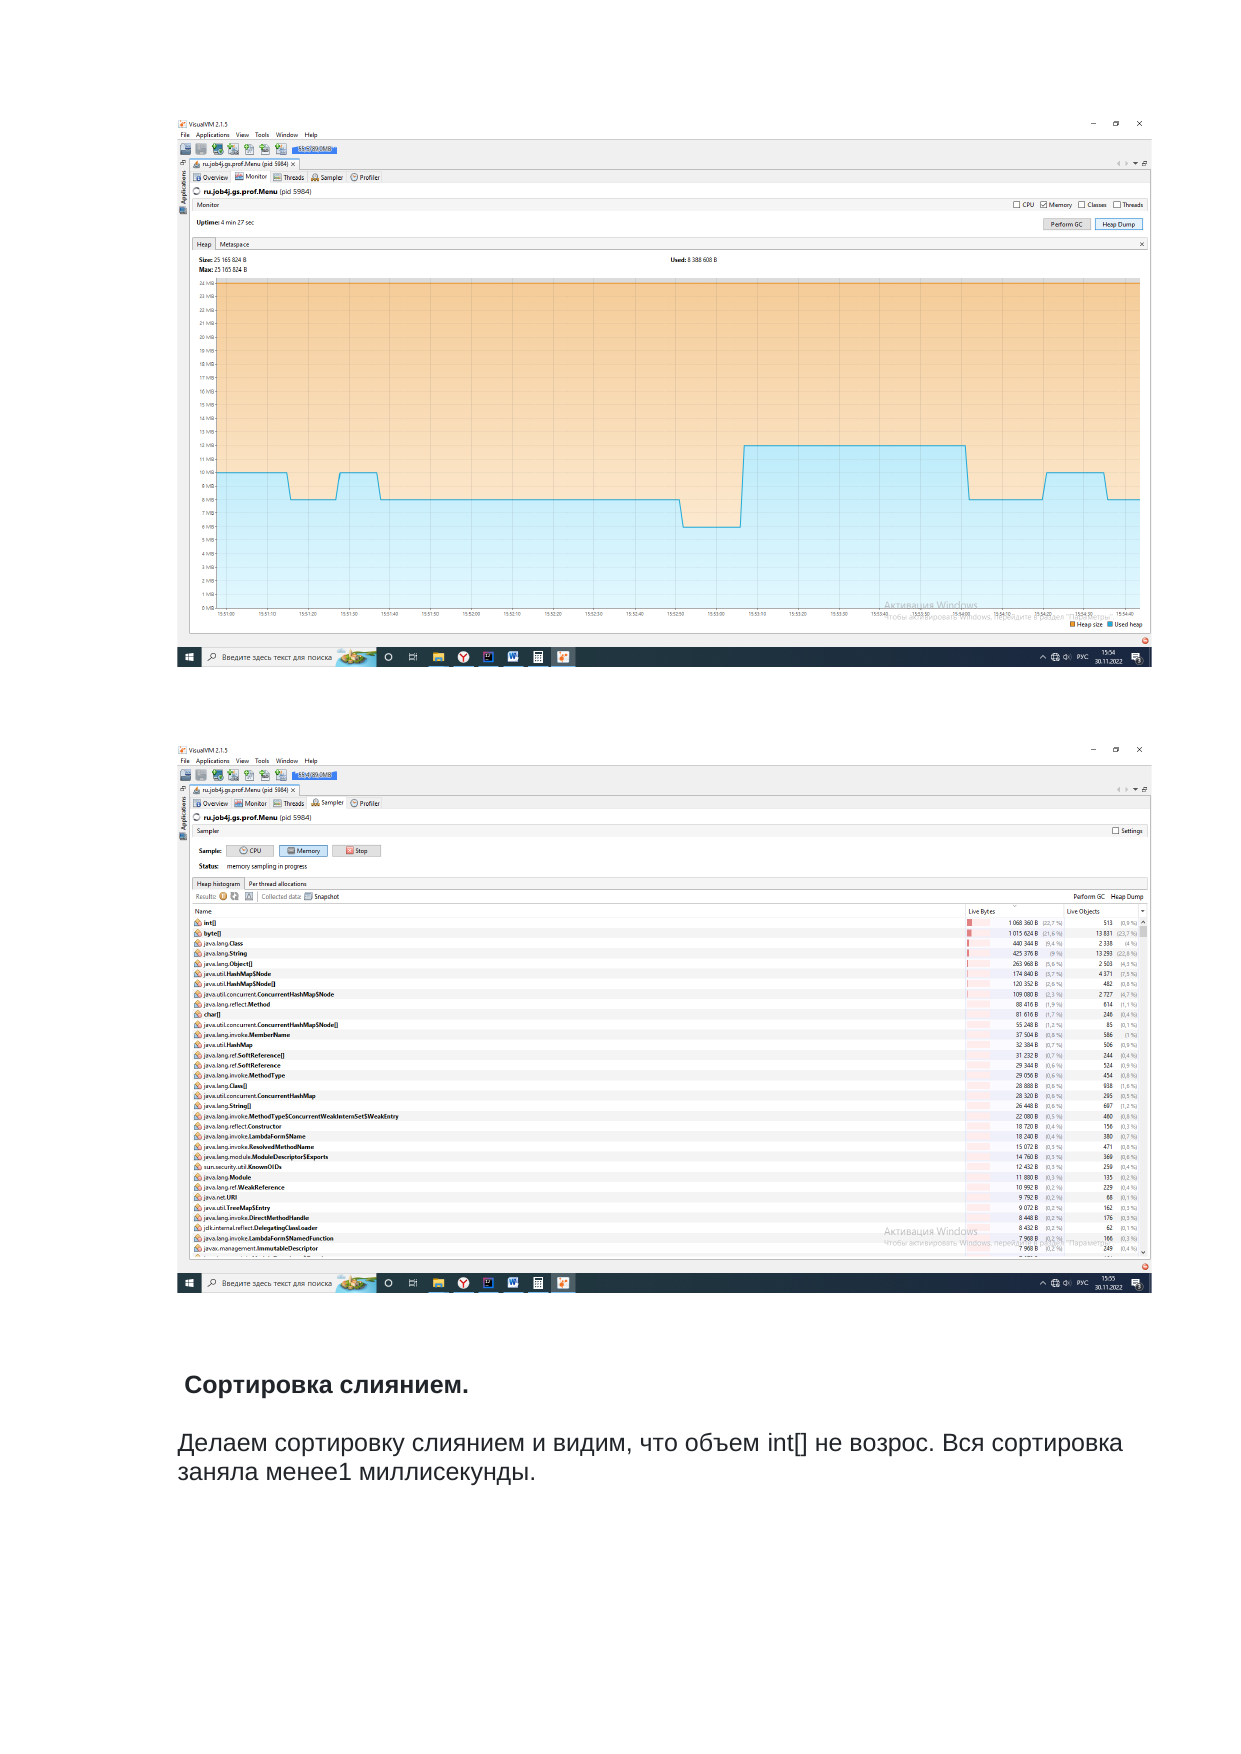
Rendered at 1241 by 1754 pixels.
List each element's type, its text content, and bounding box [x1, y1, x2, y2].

text Делаем сортировку слиянием и видим, что объем int[] не возрос. Вся сортировка заняла менее1 миллисекунды. [177, 1428, 1152, 1486]
picture [177, 118, 1152, 667]
text Сортировка слиянием. [177, 1370, 1152, 1399]
picture [177, 744, 1152, 1293]
